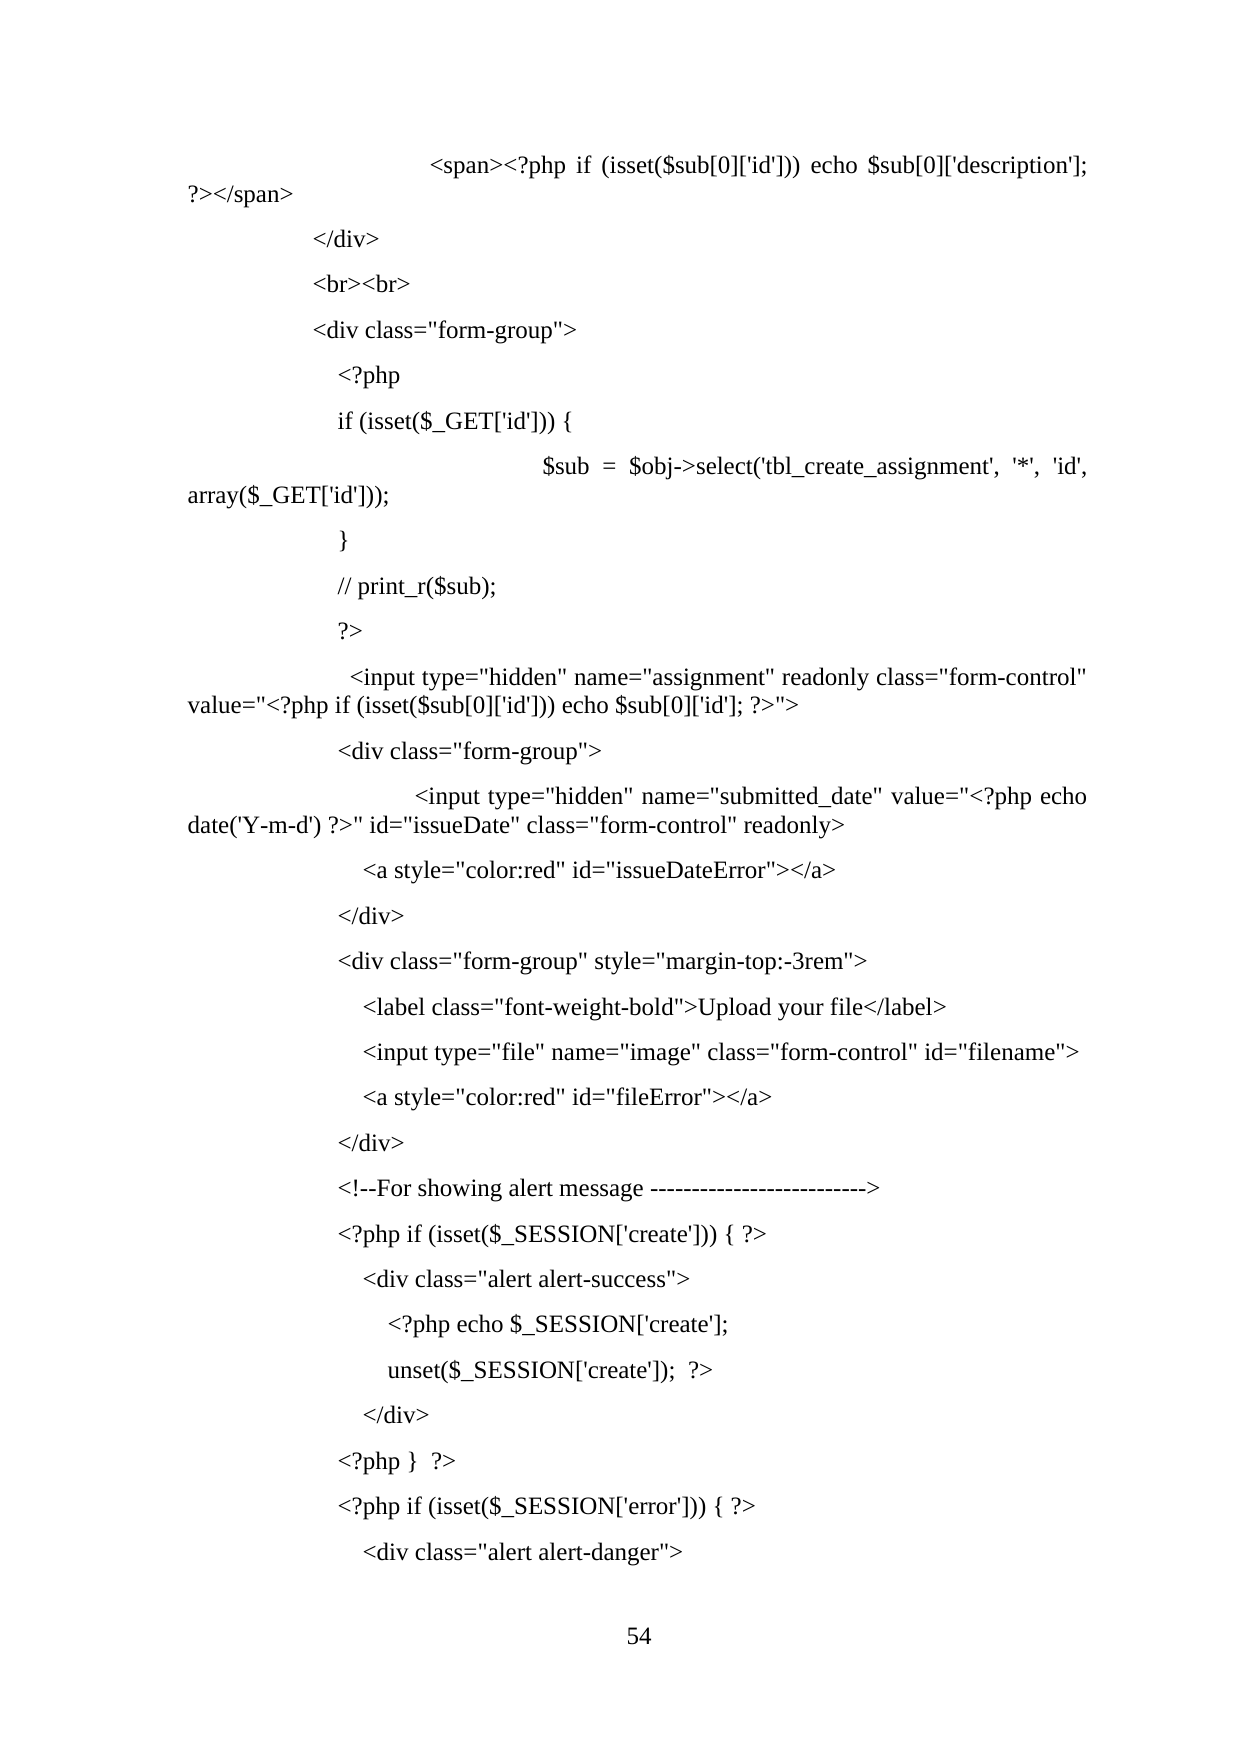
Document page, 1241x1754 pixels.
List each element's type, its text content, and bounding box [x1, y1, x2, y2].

text } [187, 525, 1090, 554]
text <div class="form-group"> [187, 736, 1090, 764]
text <?php if (isset($_SESSION['error'])) { ?> [187, 1491, 1090, 1520]
text <div class="alert alert-success"> [187, 1264, 1090, 1293]
text unset($_SESSION['create']); ?> [187, 1355, 1090, 1384]
text <div class="alert alert-danger"> [187, 1537, 1090, 1565]
text ?> [187, 616, 1090, 645]
text <div class="form-group" style="margin-top:-3rem"> [187, 946, 1090, 975]
text <?php [187, 360, 1090, 389]
text </div> [187, 1400, 1090, 1429]
text if (isset($_GET['id'])) { [187, 406, 1090, 434]
text <a style="color:red" id="issueDateError"></a> [187, 855, 1090, 884]
text $sub = $obj->select('tbl_create_assignment', '*', 'id', array($_GET['id'])); [187, 451, 1090, 509]
text </div> [187, 901, 1090, 929]
text <?php echo $_SESSION['create']; [187, 1309, 1090, 1338]
text <label class="font-weight-bold">Upload your file</label> [187, 992, 1090, 1020]
text <input type="file" name="image" class="form-control" id="filename"> [187, 1037, 1090, 1066]
text <br><br> [187, 269, 1090, 298]
text <input type="hidden" name="assignment" readonly class="form-control" value="<?php if (isset($sub[0]['id'])) echo $sub[0]['id']; ?>"> [187, 662, 1090, 719]
text <span><?php if (isset($sub[0]['id'])) echo $sub[0]['description']; ?></span> [187, 150, 1090, 207]
text <?php if (isset($_SESSION['create'])) { ?> [187, 1219, 1090, 1247]
text <?php } ?> [187, 1446, 1090, 1474]
text <input type="hidden" name="submitted_date" value="<?php echo date('Y-m-d') ?>" id="issueDate" class="form-control" readonly> [187, 781, 1090, 839]
text // print_r($sub); [187, 571, 1090, 599]
text <a style="color:red" id="fileError"></a> [187, 1082, 1090, 1111]
text </div> [187, 1128, 1090, 1157]
text <div class="form-group"> [187, 315, 1090, 344]
text <!--For showing alert message --------------------------> [187, 1173, 1090, 1202]
text </div> [187, 224, 1090, 253]
